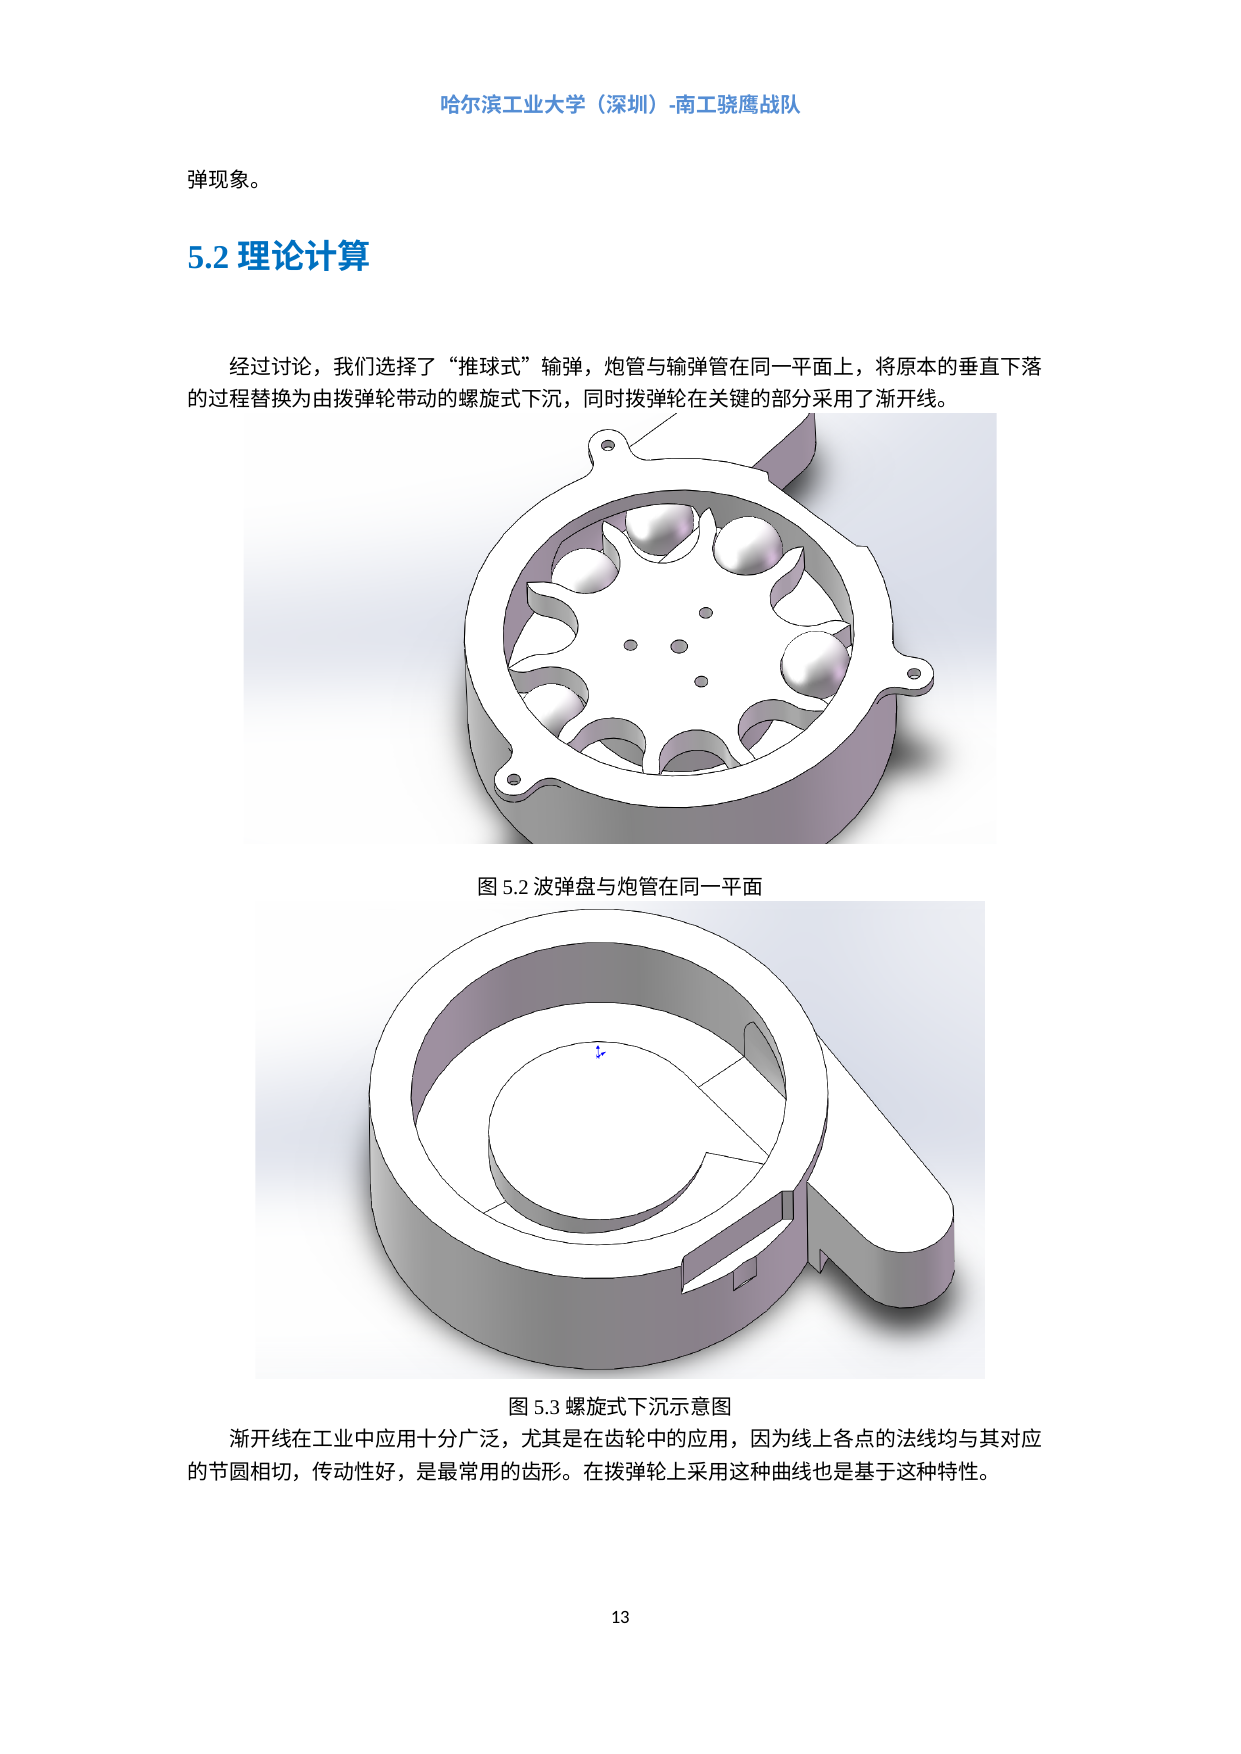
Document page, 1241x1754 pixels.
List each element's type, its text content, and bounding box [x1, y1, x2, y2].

picture [255, 901, 985, 1379]
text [187, 162, 1053, 194]
picture [243, 413, 997, 844]
text 图5.2 波弹盘与炮管在同一平面 [187, 869, 1053, 901]
text 经过讨论，我们选择了“推球式”输弹，炮管与输弹管在同一平面上，将原本的垂直下落的过程替换为由拨弹轮带动的螺旋式下沉，同时拨弹轮在关键的部分采用了渐开线。 [187, 349, 1053, 414]
text 图5.3 螺旋式下沉示意图 [187, 1389, 1053, 1421]
text 渐开线在工业中应用十分广泛，尤其是在齿轮中的应用，因为线上各点的法线均与其对应的节圆相切，传动性好，是最常用的齿形。在拨弹轮上采用这种曲线也是基于这种特性。 [187, 1421, 1053, 1486]
subtitle 5.2 理论计算 [187, 222, 1053, 287]
